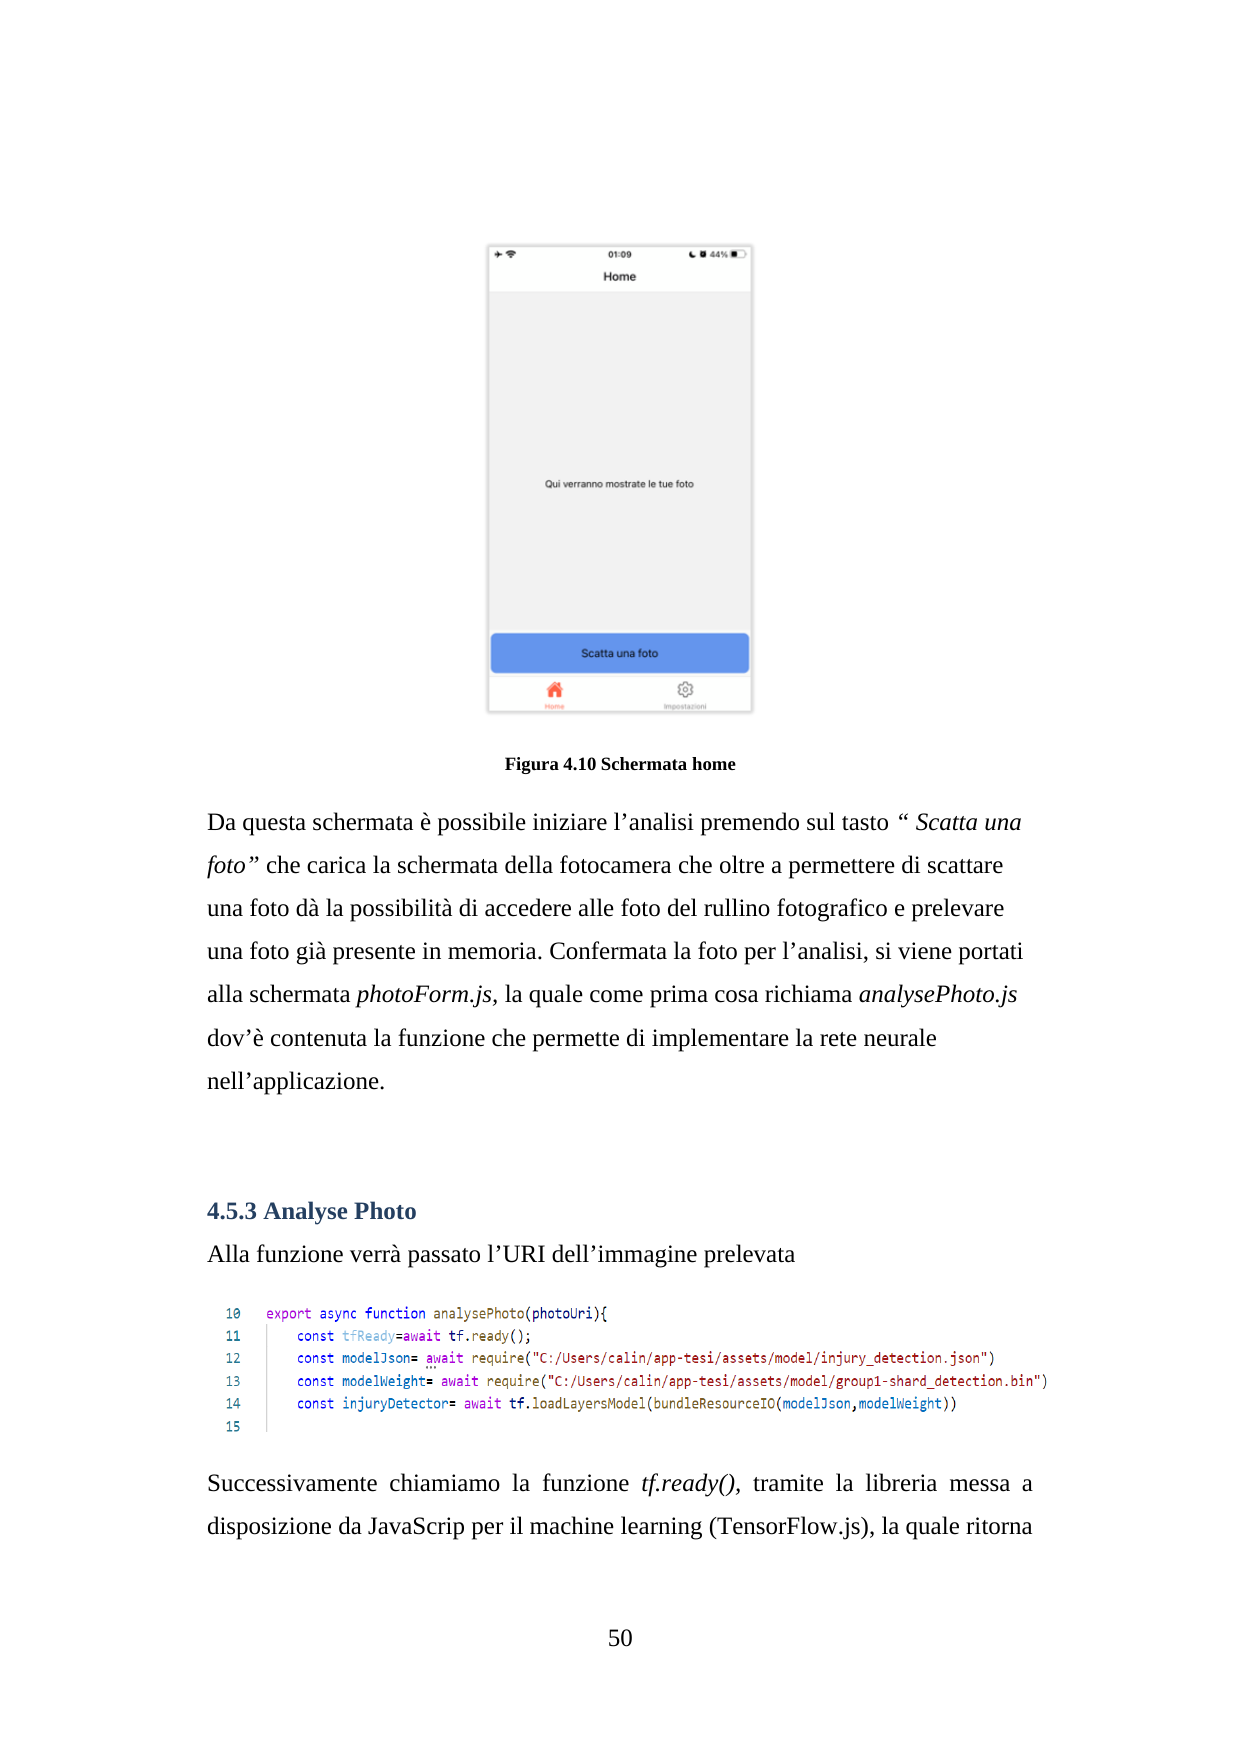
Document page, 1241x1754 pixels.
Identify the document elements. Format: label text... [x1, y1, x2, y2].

picture [482, 242, 758, 717]
picture [206, 1303, 1069, 1432]
text Alla funzione verrà passato l’URI dell’immagine prelevata [207, 1239, 1033, 1268]
subtitle 4.5.3 Analyse Photo [207, 1196, 1033, 1224]
text Da questa schermata è possibile iniziare l’analisi premendo sul tasto “ Scatta una foto” che carica la schermata della fotocamera che oltre a permettere di scattare una foto dà la possibilità di accedere alle foto del rullino fotografico e prelevare una foto già presente in memoria. Confermata la foto per l’analisi, si viene portati alla schermata photoForm.js, la quale come prima cosa richiama analysePhoto.js dov’è contenuta la funzione che permette di implementare la rete neurale nell’applicazione. [207, 807, 1033, 1094]
text Figura 4.10 Schermata home [207, 753, 1033, 774]
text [207, 1468, 1033, 1540]
